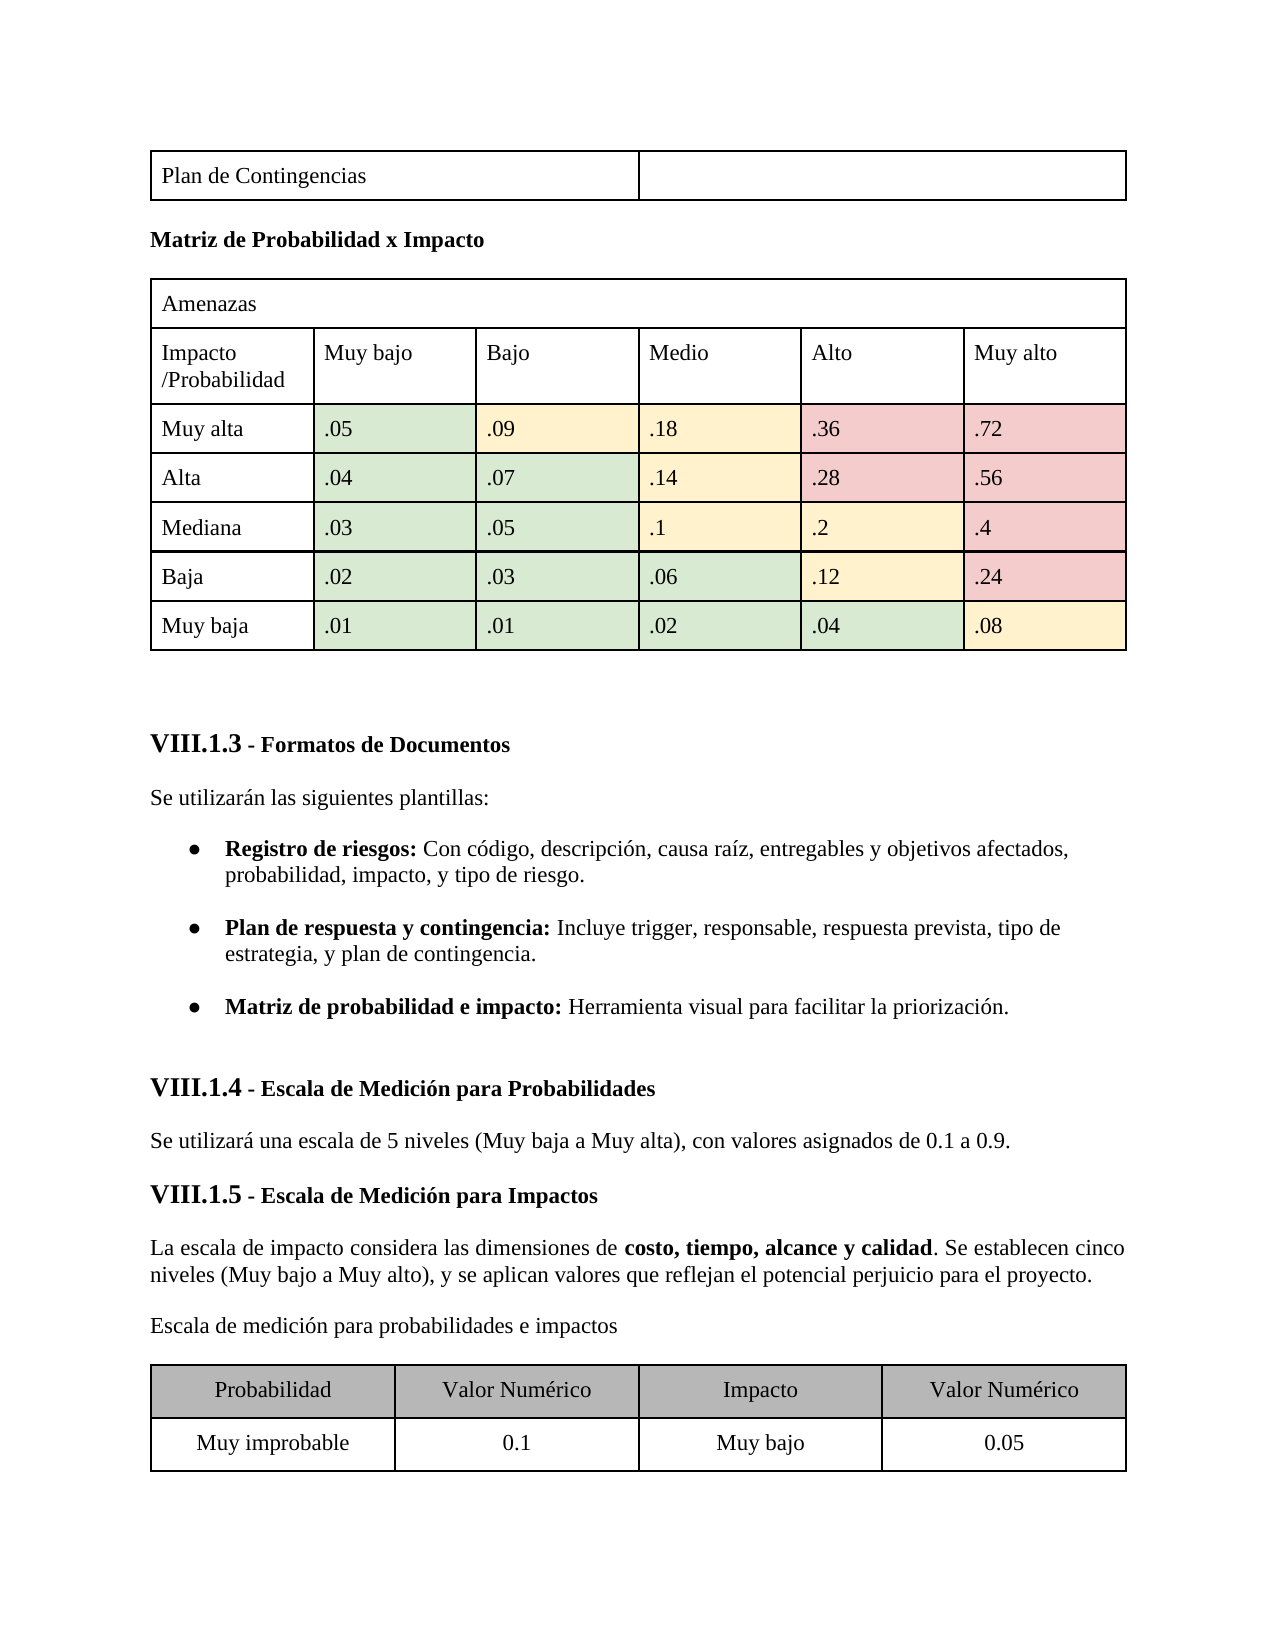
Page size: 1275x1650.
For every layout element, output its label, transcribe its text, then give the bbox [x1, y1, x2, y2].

table_cell Impacto /Probabilidad [152, 329, 313, 403]
table_cell Muy alto [965, 329, 1125, 403]
table_cell .08 [965, 602, 1125, 649]
list Plan de respuesta y contingencia: Incluye trigger, responsable, respuesta prevista, tipo de estrategia, y plan de contingencia. [187, 914, 1125, 993]
table_header Valor Numérico [396, 1366, 638, 1417]
table_cell .4 [965, 503, 1125, 550]
text Se utilizará una escala de 5 niveles (Muy baja a Muy alta), con valores asignados de 0.1 a 0.9. [150, 1127, 1125, 1153]
table_cell .18 [640, 405, 800, 452]
table_cell .04 [315, 454, 475, 501]
table_cell Mediana [152, 503, 313, 550]
table_cell Alta [152, 454, 313, 501]
table_cell .09 [477, 405, 638, 452]
table_cell .05 [315, 405, 475, 452]
text Matriz de Probabilidad x Impacto [150, 226, 1125, 253]
text Escala de medición para probabilidades e impactos [150, 1312, 1125, 1338]
table_cell .2 [802, 503, 963, 550]
table_header Amenazas [152, 280, 1125, 327]
table_header Probabilidad [152, 1366, 394, 1417]
table_cell Muy improbable [152, 1419, 394, 1470]
table_cell Bajo [477, 329, 638, 403]
table_cell .03 [477, 553, 638, 600]
table_cell Muy baja [152, 602, 313, 649]
table_header Impacto [640, 1366, 881, 1417]
table_cell Muy bajo [640, 1419, 881, 1470]
table_cell .07 [477, 454, 638, 501]
table_cell .05 [477, 503, 638, 550]
subtitle VIII.1.4 - Escala de Medición para Probabilidades [150, 1071, 1125, 1102]
table_cell .01 [477, 602, 638, 649]
subtitle VIII.1.5 - Escala de Medición para Impactos [150, 1178, 1125, 1209]
table_cell .02 [640, 602, 800, 649]
table_cell 0.05 [883, 1419, 1125, 1470]
table_cell .1 [640, 503, 800, 550]
text Se utilizarán las siguientes plantillas: [150, 783, 1125, 810]
table_cell .28 [802, 454, 963, 501]
table_cell Muy alta [152, 405, 313, 452]
text La escala de impacto considera las dimensiones de costo, tiempo, alcance y calidad. Se establecen cinco niveles (Muy bajo a Muy alto), y se aplican valores que reflejan el potencial perjuicio para el proyecto. [150, 1234, 1125, 1287]
table_header Valor Numérico [883, 1366, 1125, 1417]
table_cell 0.1 [396, 1419, 638, 1470]
table_cell .12 [802, 553, 963, 600]
table_cell .06 [640, 553, 800, 600]
table_cell Plan de Contingencias [152, 152, 638, 199]
list Registro de riesgos: Con código, descripción, causa raíz, entregables y objetivos afectados, probabilidad, impacto, y tipo de riesgo. [187, 835, 1125, 914]
table_cell .24 [965, 553, 1125, 600]
table_cell .01 [315, 602, 475, 649]
table_cell Alto [802, 329, 963, 403]
table_cell .56 [965, 454, 1125, 501]
table_cell Medio [640, 329, 800, 403]
table_cell .04 [802, 602, 963, 649]
subtitle VIII.1.3 - Formatos de Documentos [150, 727, 1125, 758]
table_cell [640, 152, 1125, 199]
table_cell .03 [315, 503, 475, 550]
table_cell .02 [315, 553, 475, 600]
list Matriz de probabilidad e impacto: Herramienta visual para facilitar la priorización. [187, 993, 1125, 1046]
table_cell .36 [802, 405, 963, 452]
table_cell .72 [965, 405, 1125, 452]
table_cell Muy bajo [315, 329, 475, 403]
table_cell Baja [152, 553, 313, 600]
table_cell .14 [640, 454, 800, 501]
